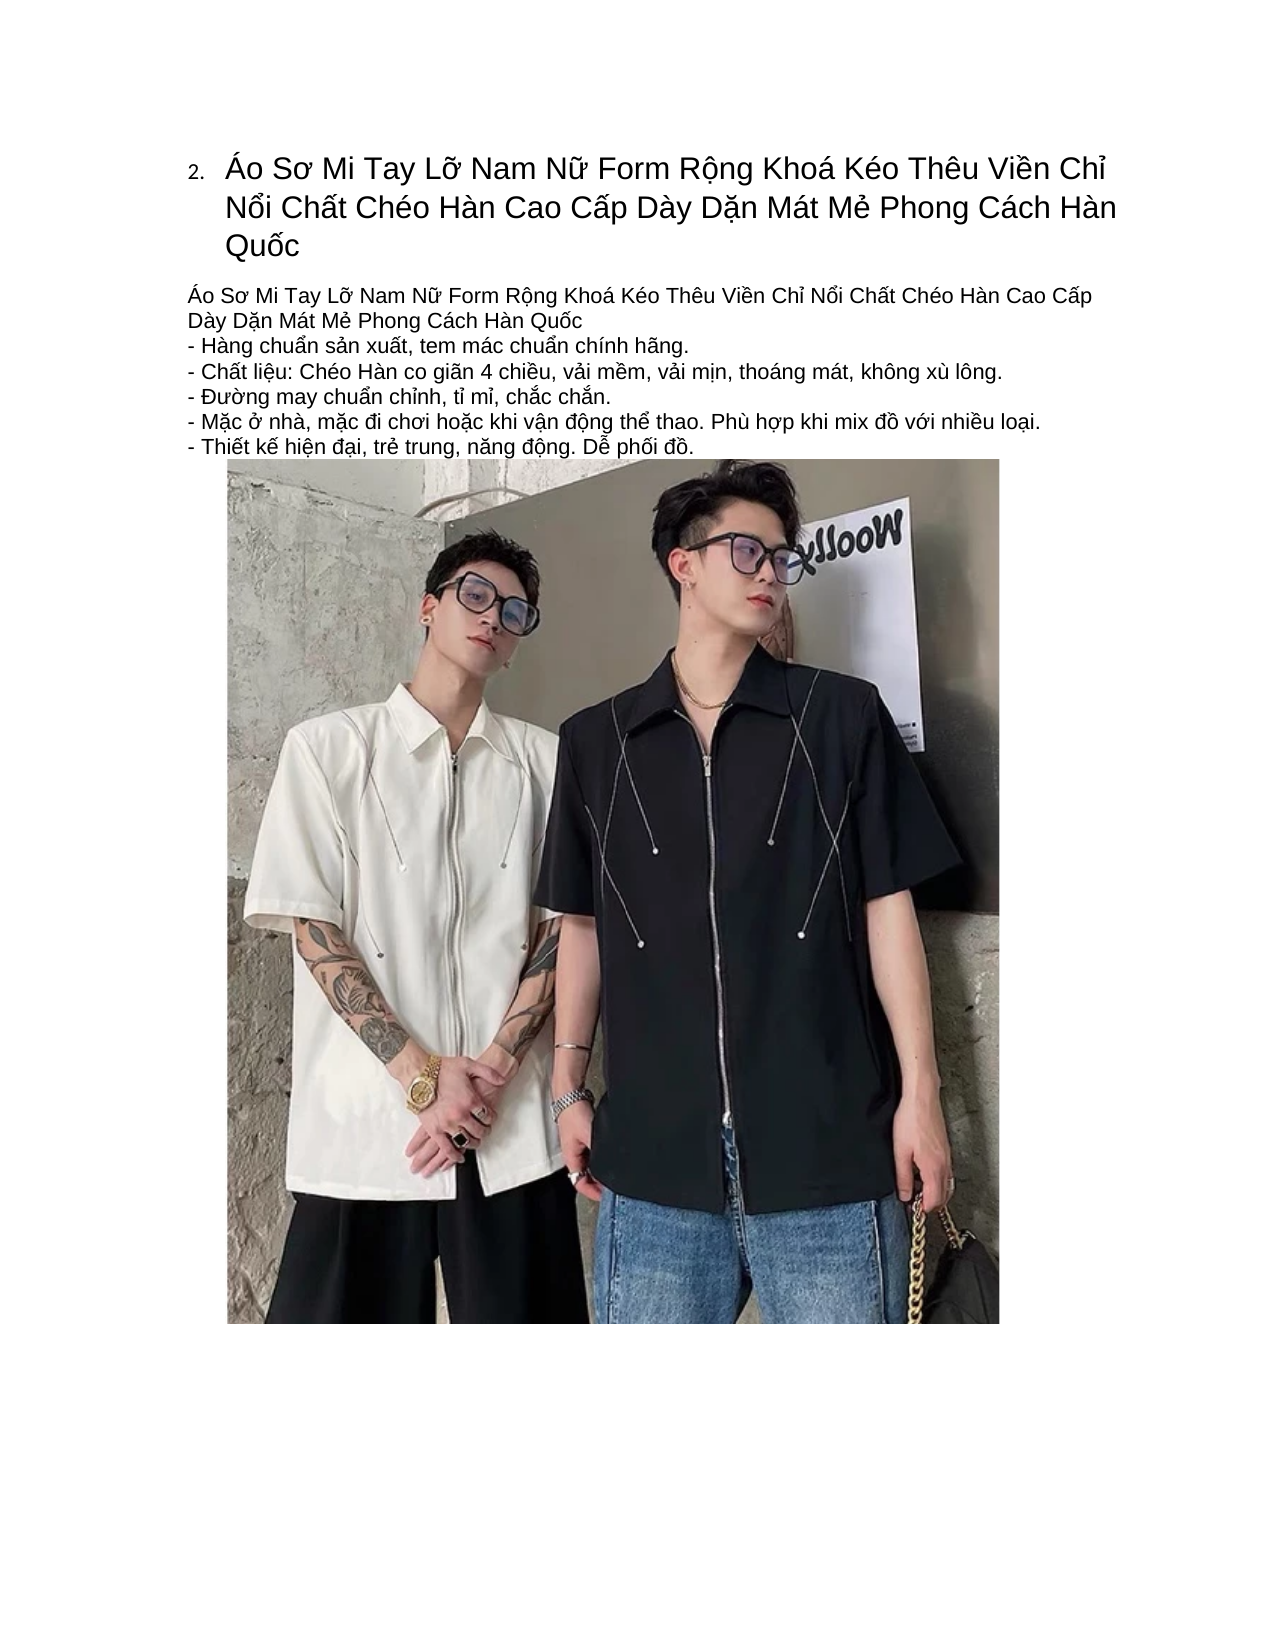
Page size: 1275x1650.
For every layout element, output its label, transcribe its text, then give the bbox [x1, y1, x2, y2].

text - Đường may chuẩn chỉnh, tỉ mỉ, chắc chắn. [187, 384, 1125, 409]
text - Hàng chuẩn sản xuất, tem mác chuẩn chính hãng. [187, 333, 1125, 358]
text - Thiết kế hiện đại, trẻ trung, năng động. Dễ phối đồ. [187, 434, 1125, 459]
list Áo Sơ Mi Tay Lỡ Nam Nữ Form Rộng Khoá Kéo Thêu Viền Chỉ Nổi Chất Chéo Hàn Cao Cấp Dày Dặn Mát Mẻ Phong Cách Hàn Quốc [187, 150, 1125, 263]
text Áo Sơ Mi Tay Lỡ Nam Nữ Form Rộng Khoá Kéo Thêu Viền Chỉ Nổi Chất Chéo Hàn Cao Cấp Dày Dặn Mát Mẻ Phong Cách Hàn Quốc [187, 283, 1125, 333]
text - Mặc ở nhà, mặc đi chơi hoặc khi vận động thể thao. Phù hợp khi mix đồ với nhiều loại. [187, 409, 1125, 434]
picture [225, 459, 1000, 1324]
text - Chất liệu: Chéo Hàn co giãn 4 chiều, vải mềm, vải mịn, thoáng mát, không xù lông. [187, 358, 1125, 384]
